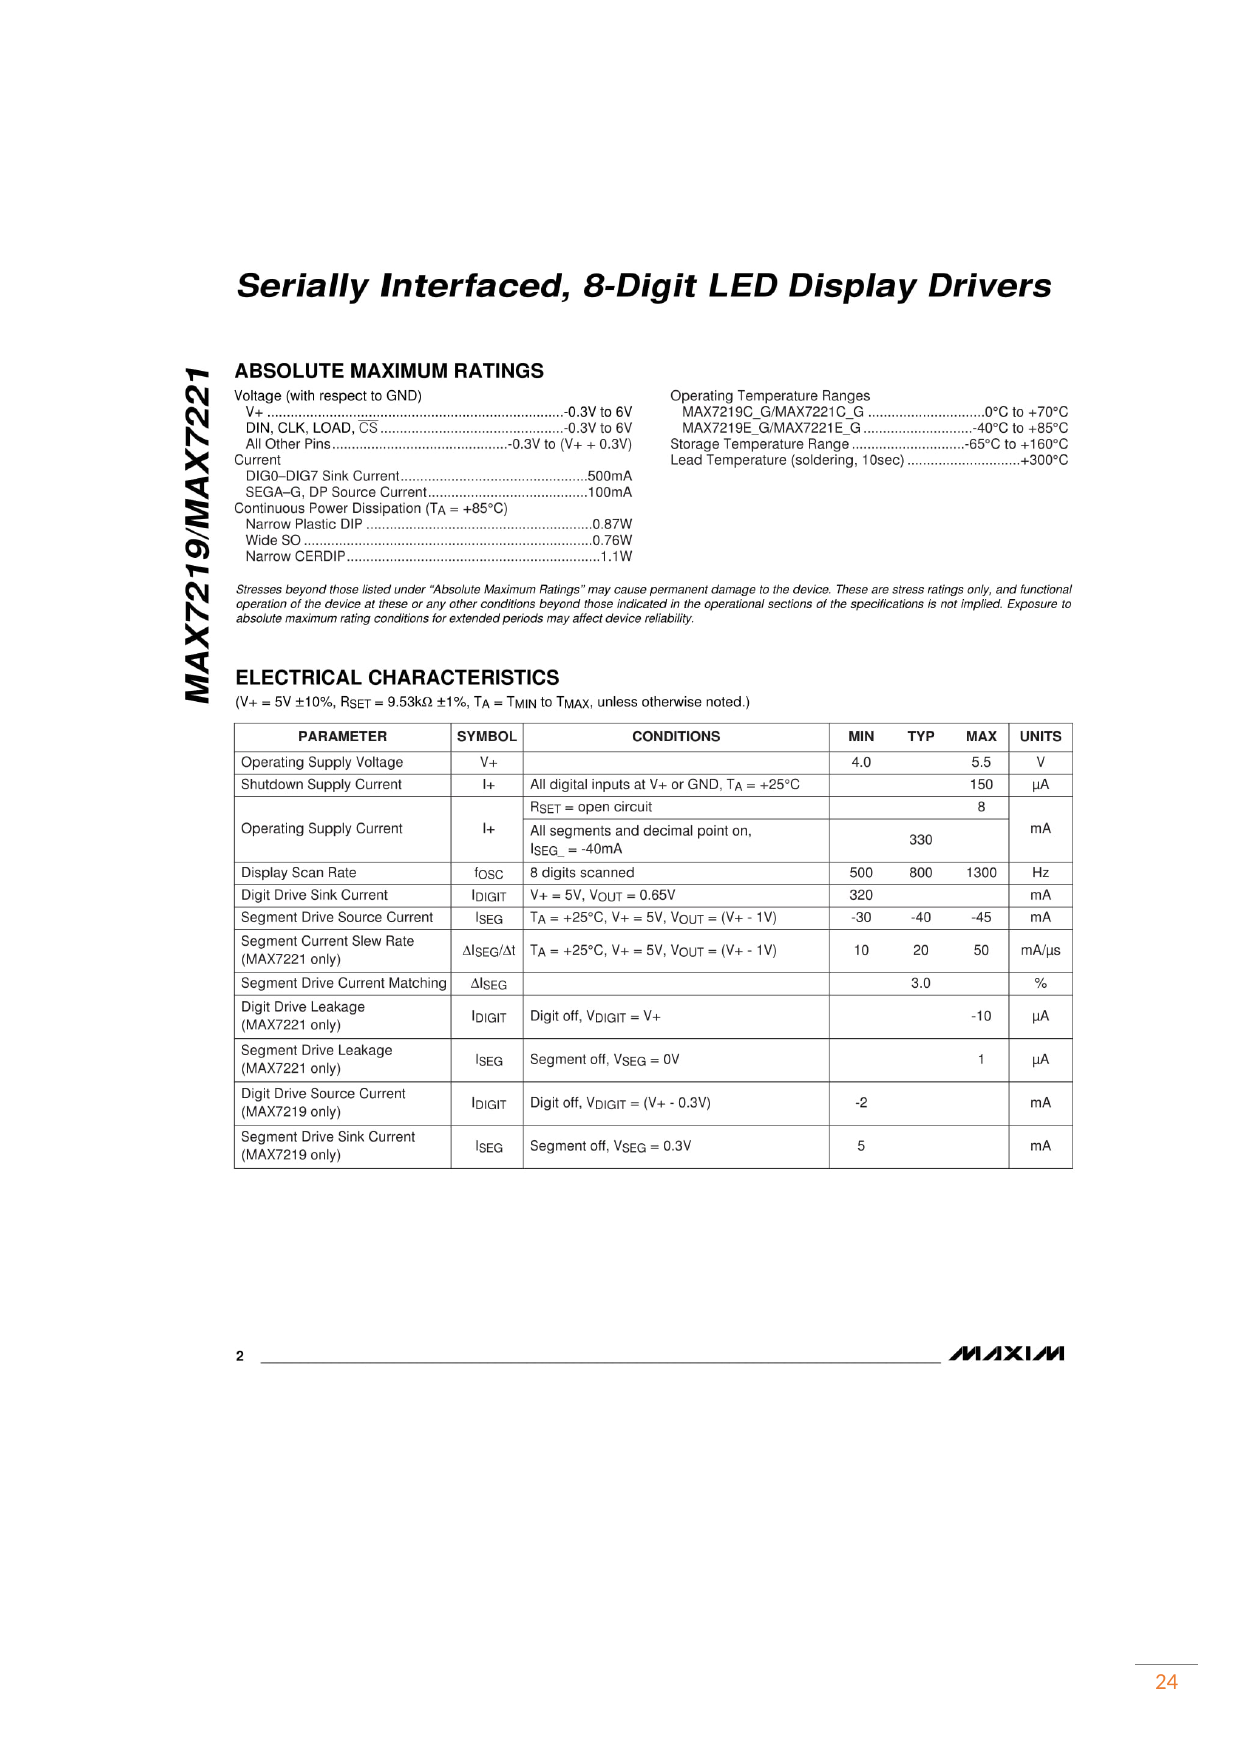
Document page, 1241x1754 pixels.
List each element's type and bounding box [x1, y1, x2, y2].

picture [147, 147, 1179, 1483]
